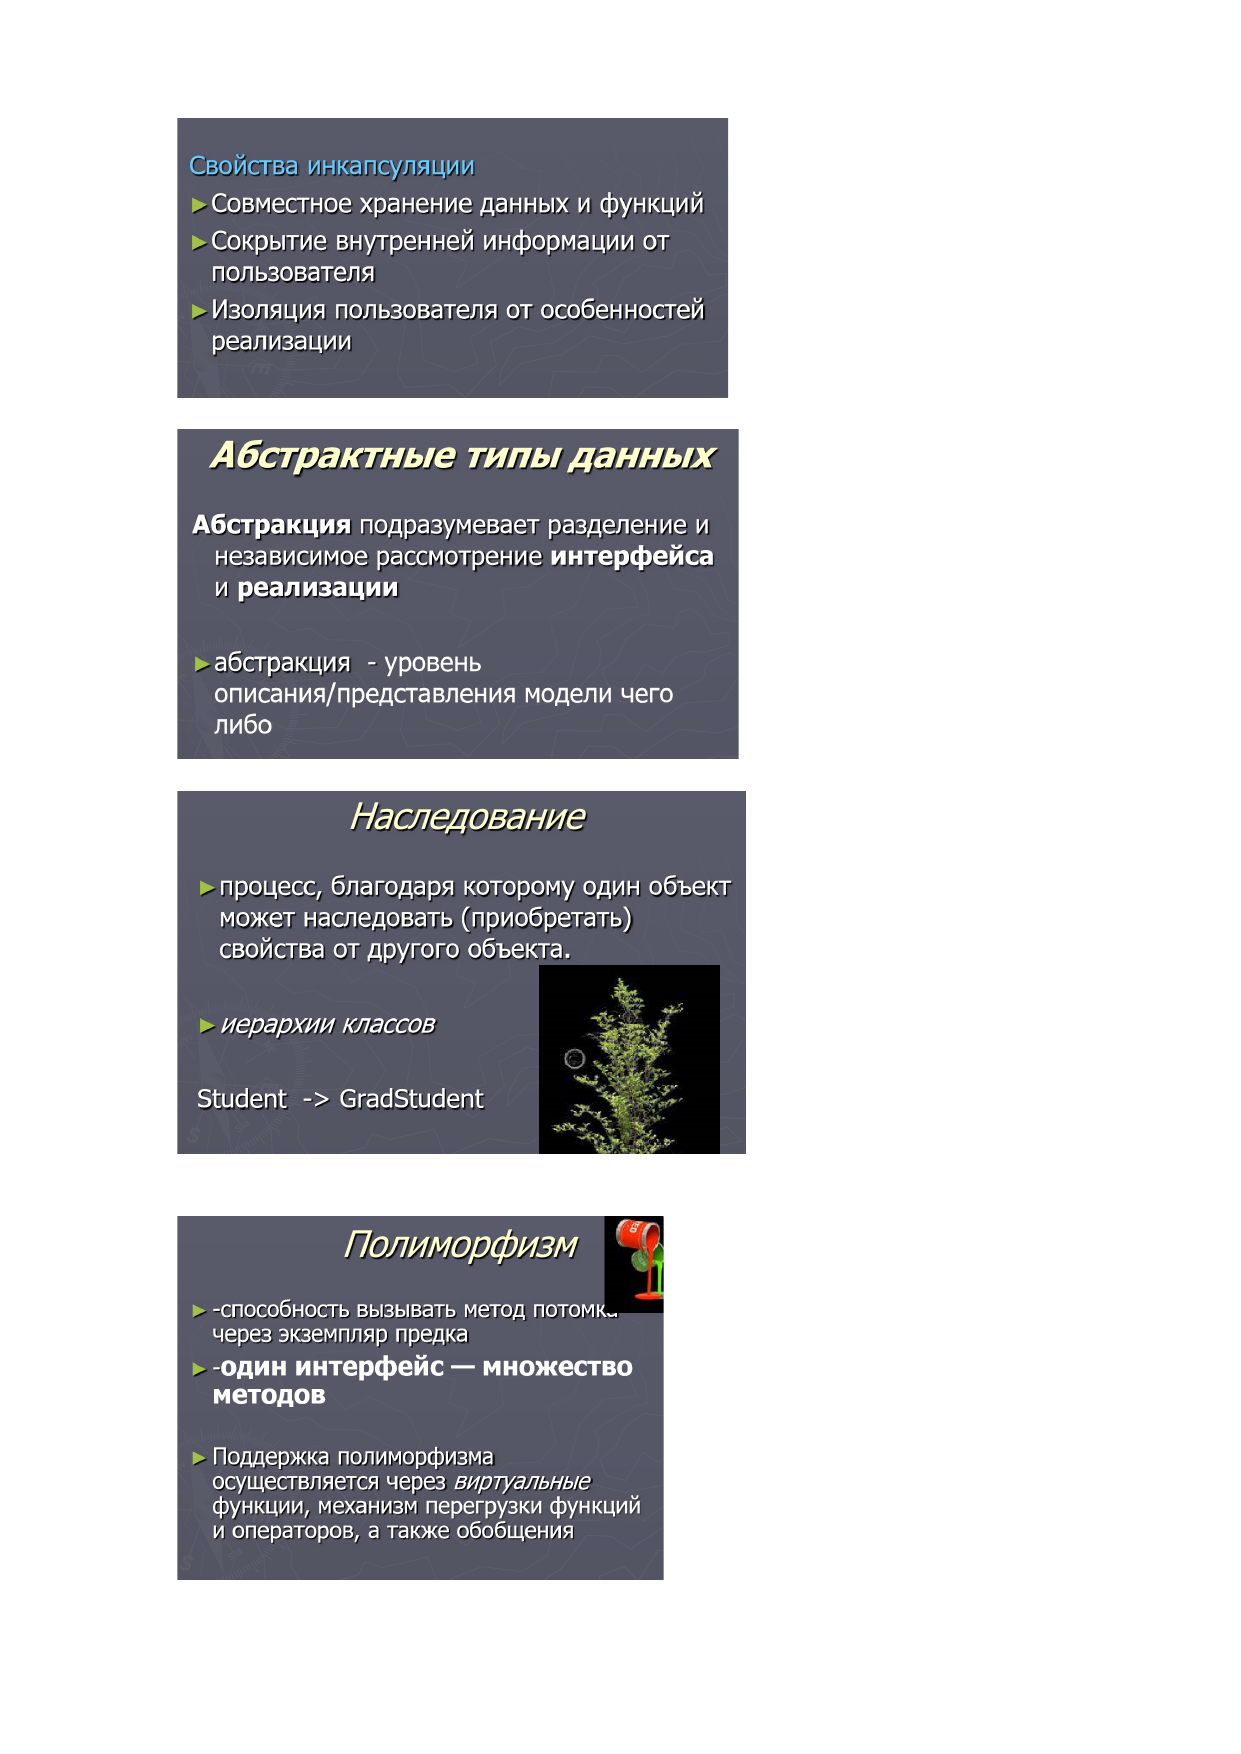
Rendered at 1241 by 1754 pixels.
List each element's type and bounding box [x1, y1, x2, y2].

picture [177, 429, 739, 759]
picture [177, 1216, 664, 1580]
picture [177, 791, 746, 1154]
picture [177, 118, 729, 398]
